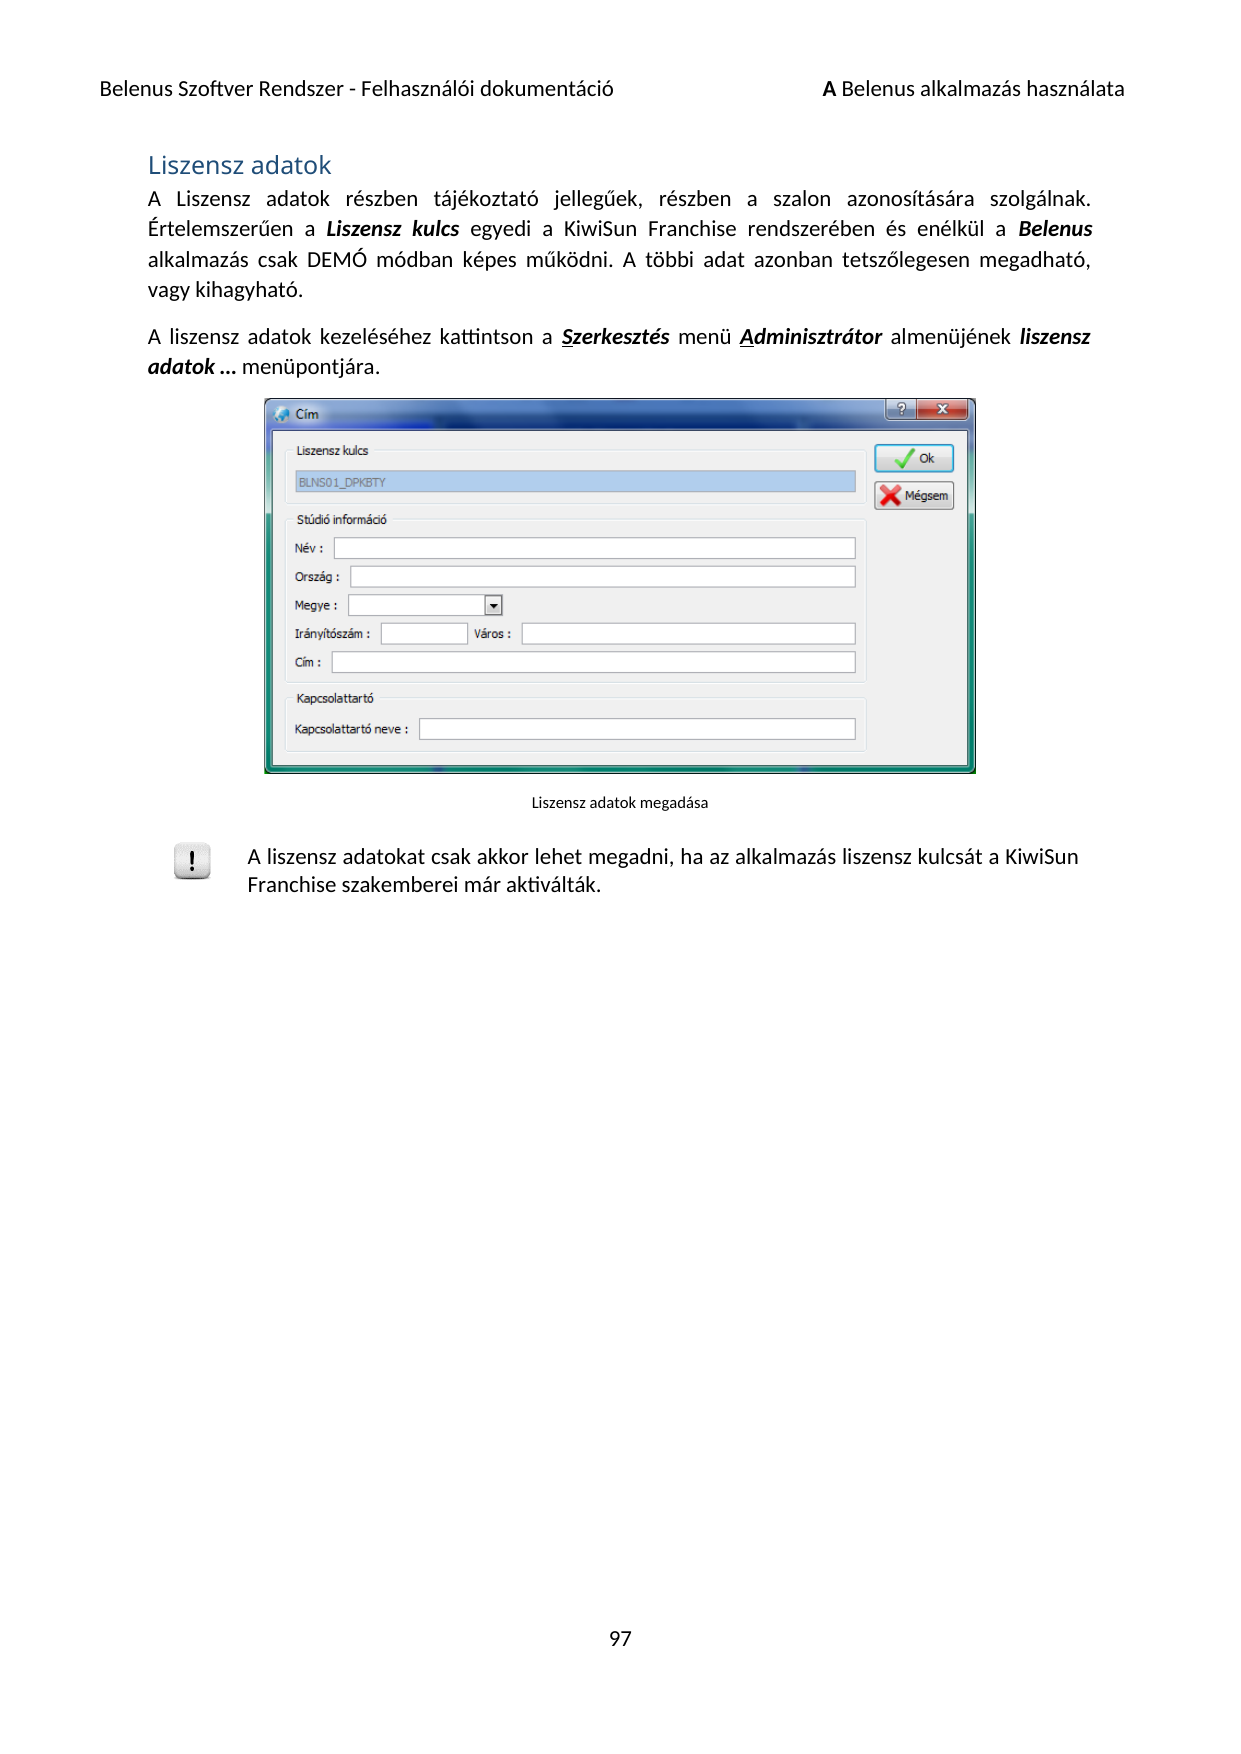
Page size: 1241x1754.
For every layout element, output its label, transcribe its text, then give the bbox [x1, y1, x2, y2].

table_header A liszensz adatokat csak akkor lehet megadni, ha az alkalmazás liszensz kulcsát a KiwiSun Franchise szakemberei már aktiválták. [236, 831, 1092, 910]
table_header [148, 831, 236, 910]
subtitle Liszensz adatok [148, 148, 1093, 182]
picture [264, 398, 976, 774]
text A liszensz adatok kezeléséhez kattintson a Szerkesztés menü Adminisztrátor almenüjének liszensz adatok … menüpontjára. [148, 322, 1093, 380]
picture [173, 842, 211, 880]
text A Liszensz adatok részben tájékoztató jellegűek, részben a szalon azonosítására szolgálnak. Értelemszerűen a Liszensz kulcs egyedi a KiwiSun Franchise rendszerében és enélkül a Belenus alkalmazás csak DEMÓ módban képes működni. A többi adat azonban tetszőlegesen megadható, vagy kihagyható. [148, 184, 1093, 303]
text Liszensz adatok megadása [148, 792, 1093, 812]
